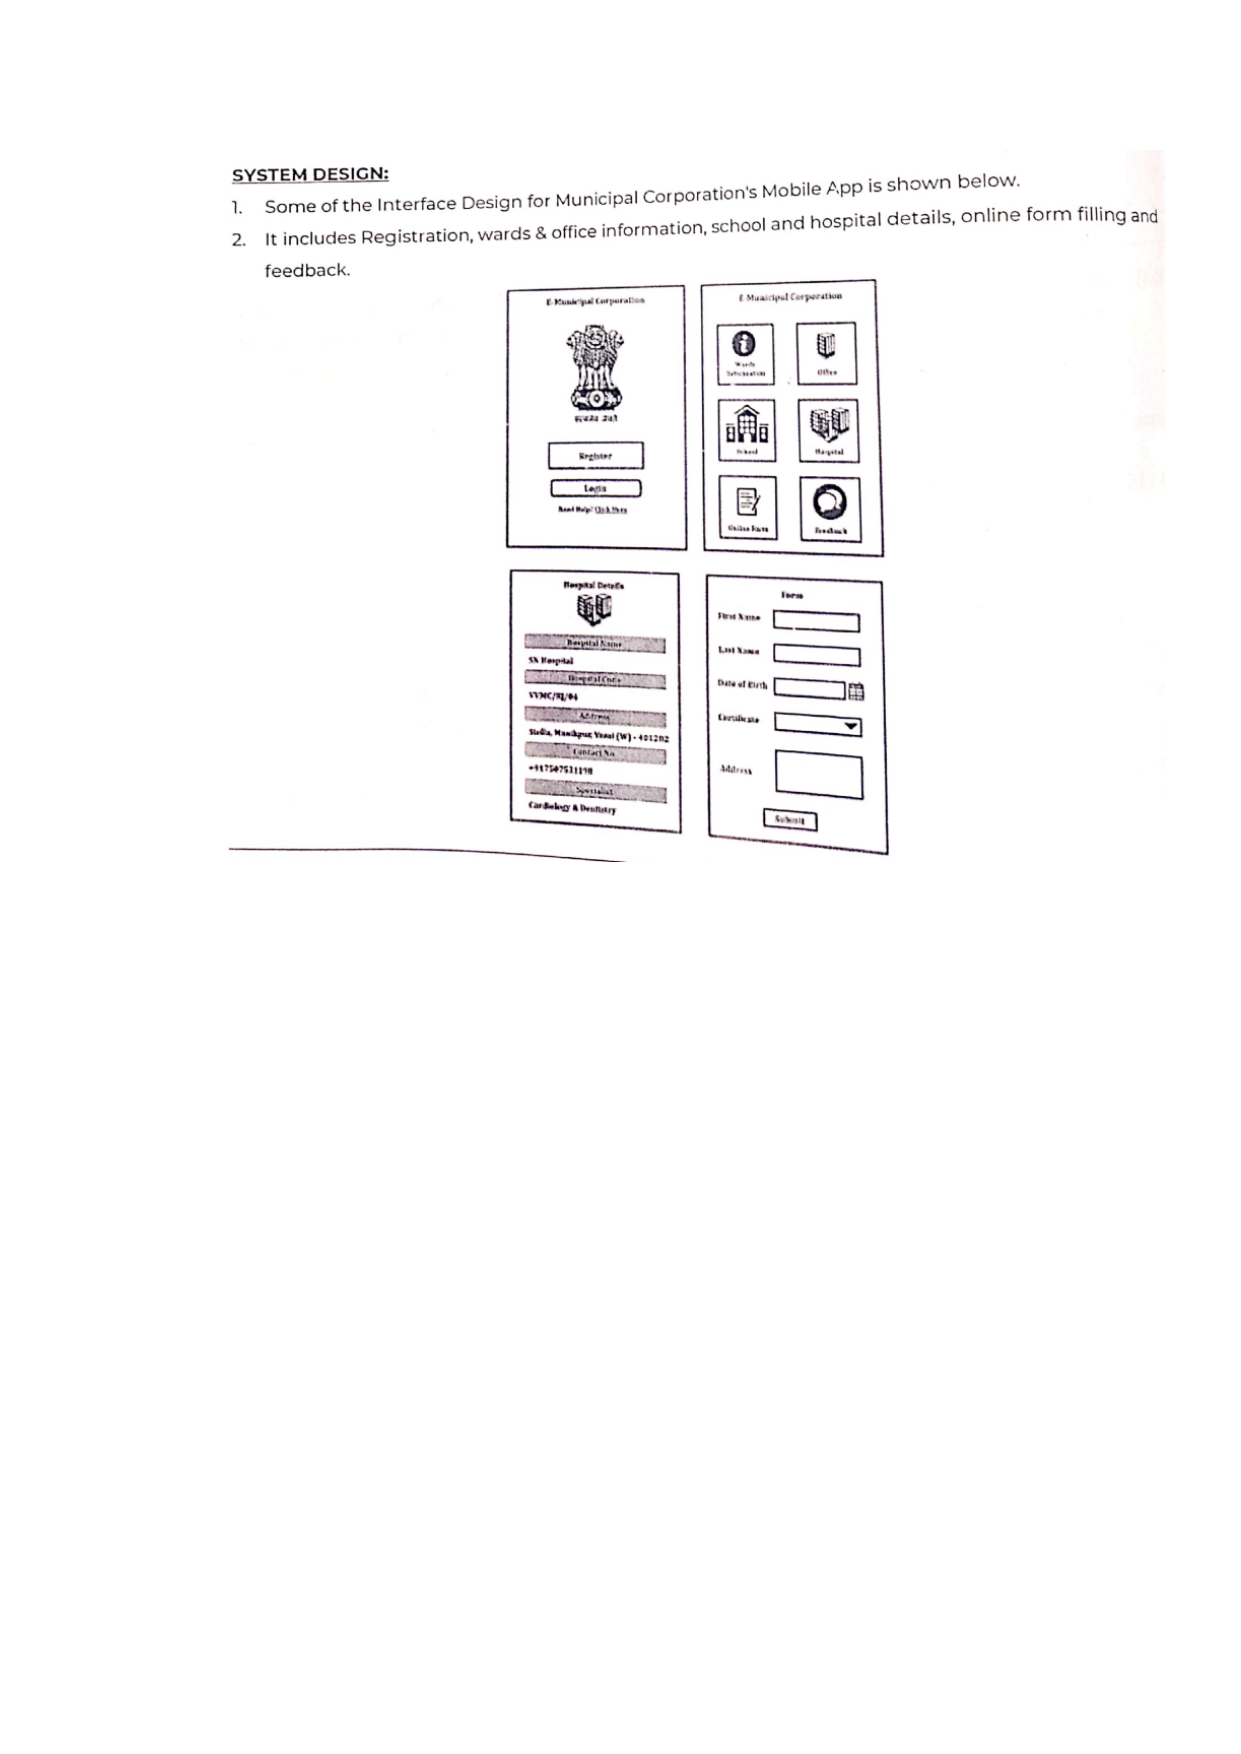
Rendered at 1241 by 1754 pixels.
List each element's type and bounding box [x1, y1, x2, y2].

picture [225, 150, 1166, 862]
